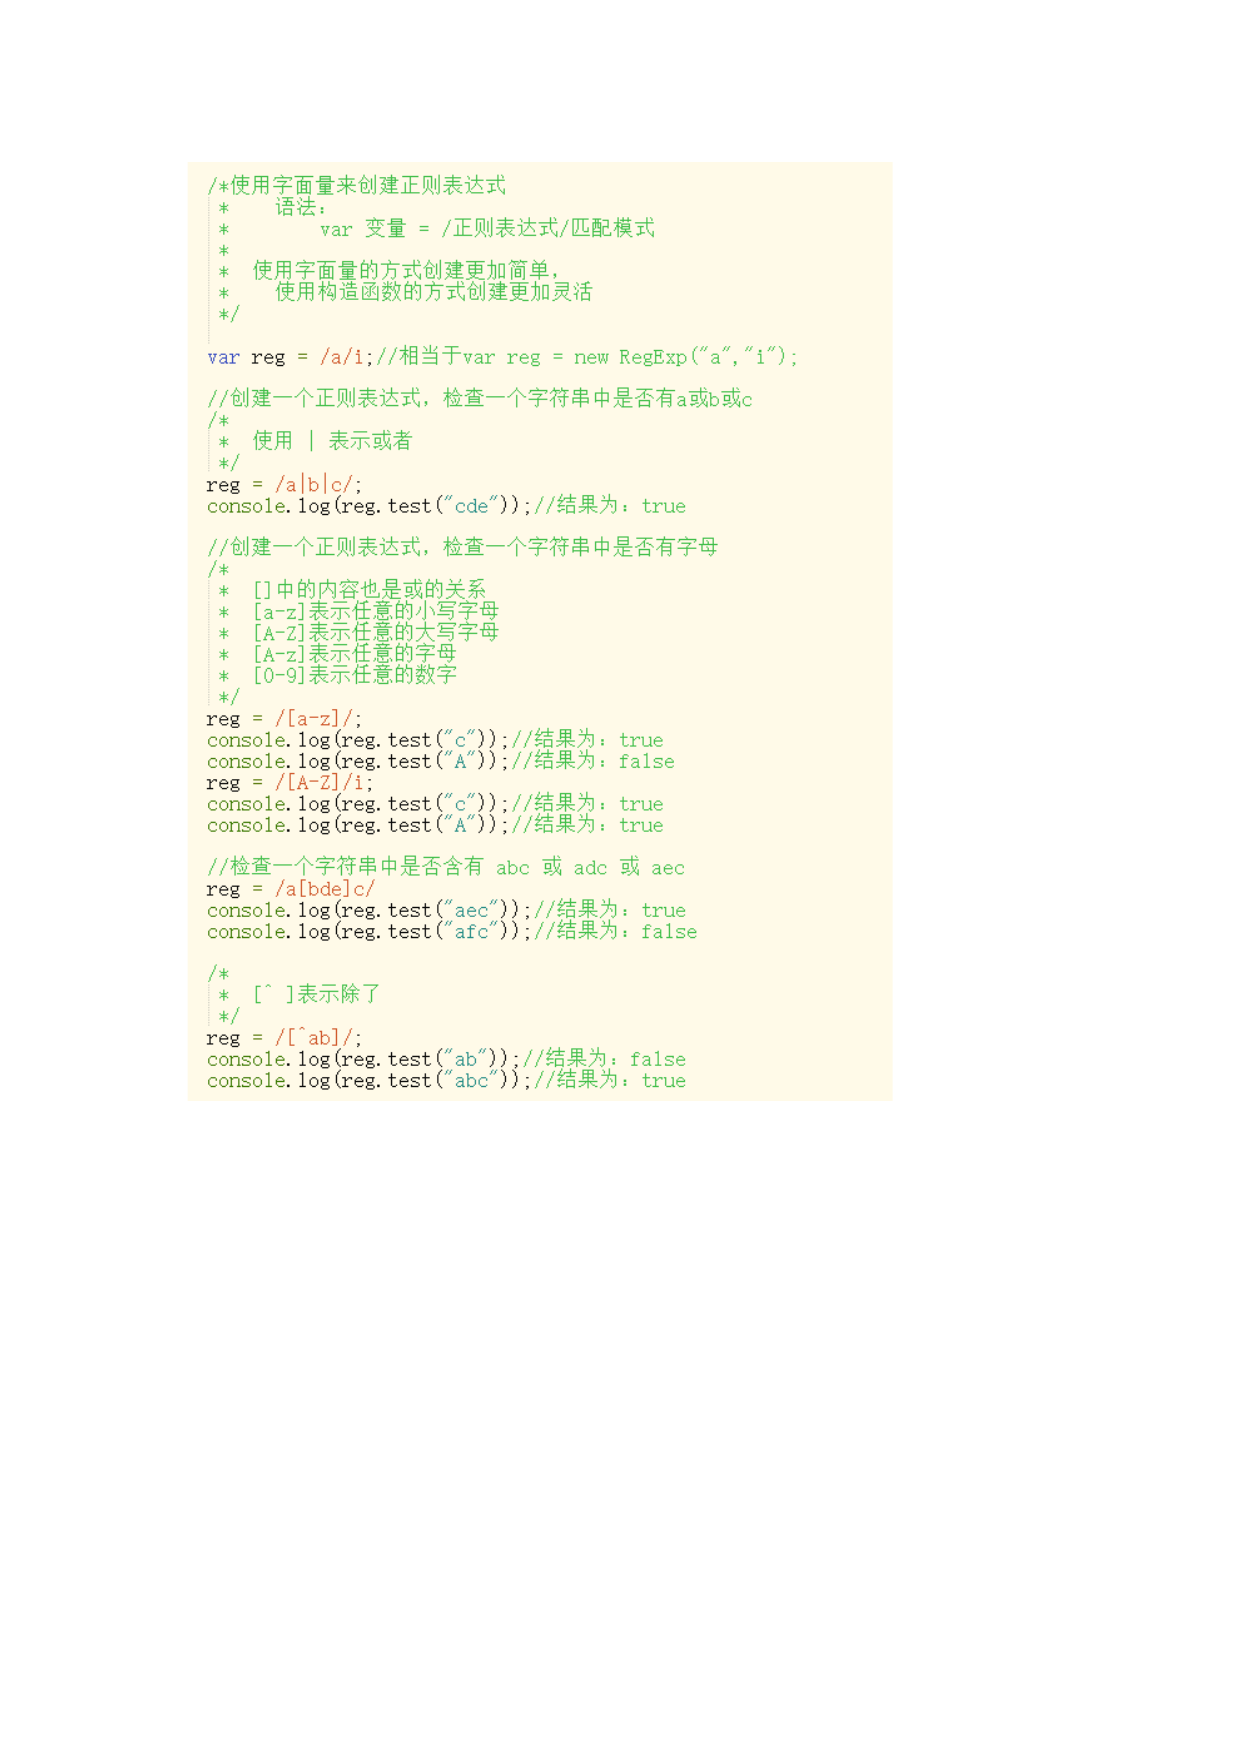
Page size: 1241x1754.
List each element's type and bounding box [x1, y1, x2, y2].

picture [187, 162, 893, 1101]
